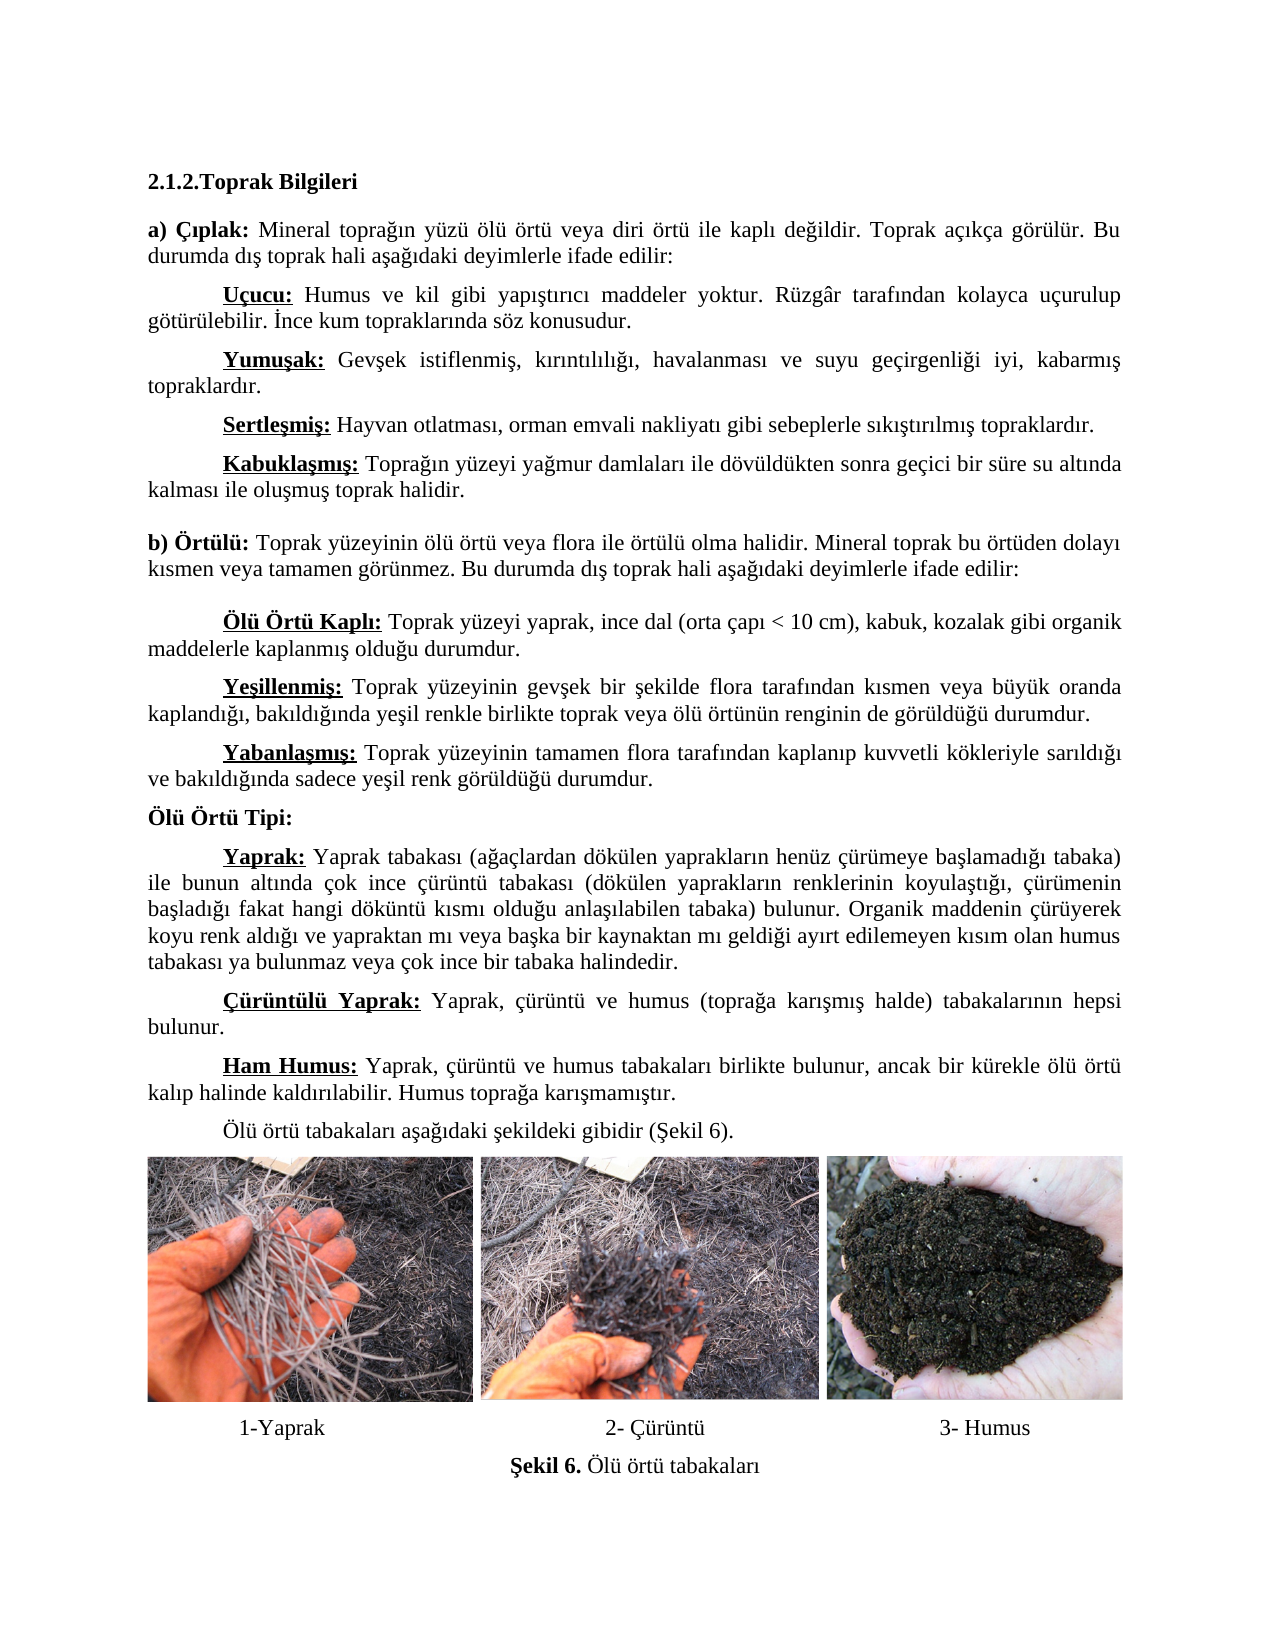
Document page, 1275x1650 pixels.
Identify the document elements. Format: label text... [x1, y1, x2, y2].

text Çürüntülü Yaprak: Yaprak, çürüntü ve humus (toprağa karışmış halde) tabakalarının hepsi bulunur. [148, 987, 1123, 1040]
picture [147, 1156, 1123, 1402]
text Yumuşak: Gevşek istiflenmiş, kırıntılılığı, havalanması ve suyu geçirgenliği iyi, kabarmış topraklardır. [148, 346, 1123, 399]
text Yabanlaşmış: Toprak yüzeyinin tamamen flora tarafından kaplanıp kuvvetli kökleriyle sarıldığı ve bakıldığında sadece yeşil renk görüldüğü durumdur. [148, 739, 1123, 791]
text Yaprak: Yaprak tabakası (ağaçlardan dökülen yaprakların henüz çürümeye başlamadığı tabaka) ile bunun altında çok ince çürüntü tabakası (dökülen yaprakların renklerinin koyulaştığı, çürümenin başladığı fakat hangi döküntü kısmı olduğu anlaşılabilen tabaka) bulunur. Organik maddenin çürüyerek koyu renk aldığı ve yapraktan mı veya başka bir kaynaktan mı geldiği ayırt edilemeyen kısım olan humus tabakası ya bulunmaz veya çok ince bir tabaka halindedir. [148, 843, 1123, 974]
text a) Çıplak: Mineral toprağın yüzü ölü örtü veya diri örtü ile kaplı değildir. Toprak açıkça görülür. Bu durumda dış toprak hali aşağıdaki deyimlerle ifade edilir: [148, 216, 1123, 268]
text Kabuklaşmış: Toprağın yüzeyi yağmur damlaları ile dövüldükten sonra geçici bir süre su altında kalması ile oluşmuş toprak halidir. [148, 450, 1123, 503]
text Ölü Örtü Tipi: [148, 804, 1123, 830]
text Şekil 6. Ölü örtü tabakaları [148, 1453, 1123, 1479]
text Ölü Örtü Kaplı: Toprak yüzeyi yaprak, ince dal (orta çapı < 10 cm), kabuk, kozalak gibi organik maddelerle kaplanmış olduğu durumdur. [148, 608, 1123, 661]
text b) Örtülü: Toprak yüzeyinin ölü örtü veya flora ile örtülü olma halidir. Mineral toprak bu örtüden dolayı kısmen veya tamamen görünmez. Bu durumda dış toprak hali aşağıdaki deyimlerle ifade edilir: [148, 529, 1123, 582]
text Uçucu: Humus ve kil gibi yapıştırıcı maddeler yoktur. Rüzgâr tarafından kolayca uçurulup götürülebilir. İnce kum topraklarında söz konusudur. [148, 281, 1123, 333]
text Ham Humus: Yaprak, çürüntü ve humus tabakaları birlikte bulunur, ancak bir kürekle ölü örtü kalıp halinde kaldırılabilir. Humus toprağa karışmamıştır. [148, 1052, 1123, 1105]
text Sertleşmiş: Hayvan otlatması, orman emvali nakliyatı gibi sebeplerle sıkıştırılmış topraklardır. [148, 411, 1123, 438]
text Yeşillenmiş: Toprak yüzeyinin gevşek bir şekilde flora tarafından kısmen veya büyük oranda kaplandığı, bakıldığında yeşil renkle birlikte toprak veya ölü örtünün renginin de görüldüğü durumdur. [148, 673, 1123, 726]
text 1-Yaprak 2- Çürüntü 3- Humus [148, 1414, 1123, 1440]
text Ölü örtü tabakaları aşağıdaki şekildeki gibidir (Şekil 6). [148, 1117, 1123, 1144]
text 2.1.2.Toprak Bilgileri [148, 168, 1123, 195]
